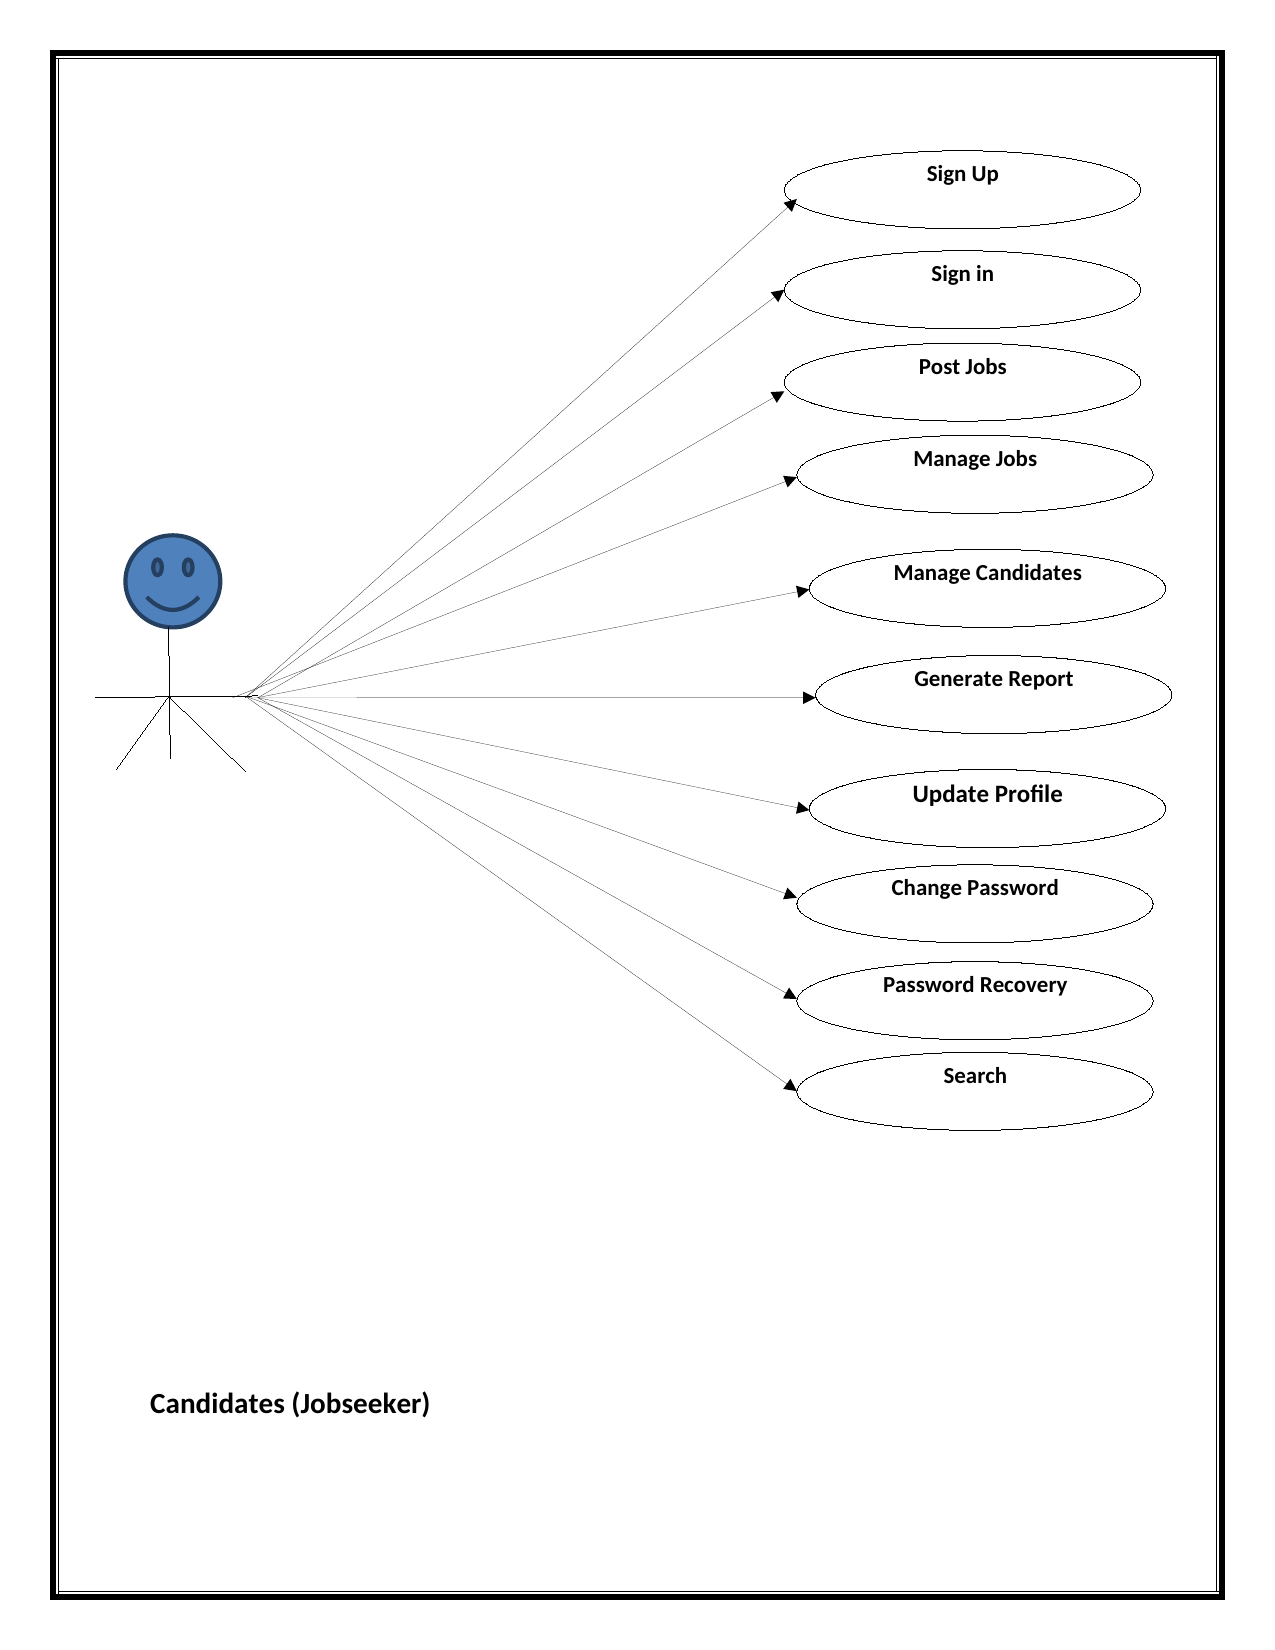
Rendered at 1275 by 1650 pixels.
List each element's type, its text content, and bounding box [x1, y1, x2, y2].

text Candidates (Jobseeker) [150, 1385, 1125, 1421]
